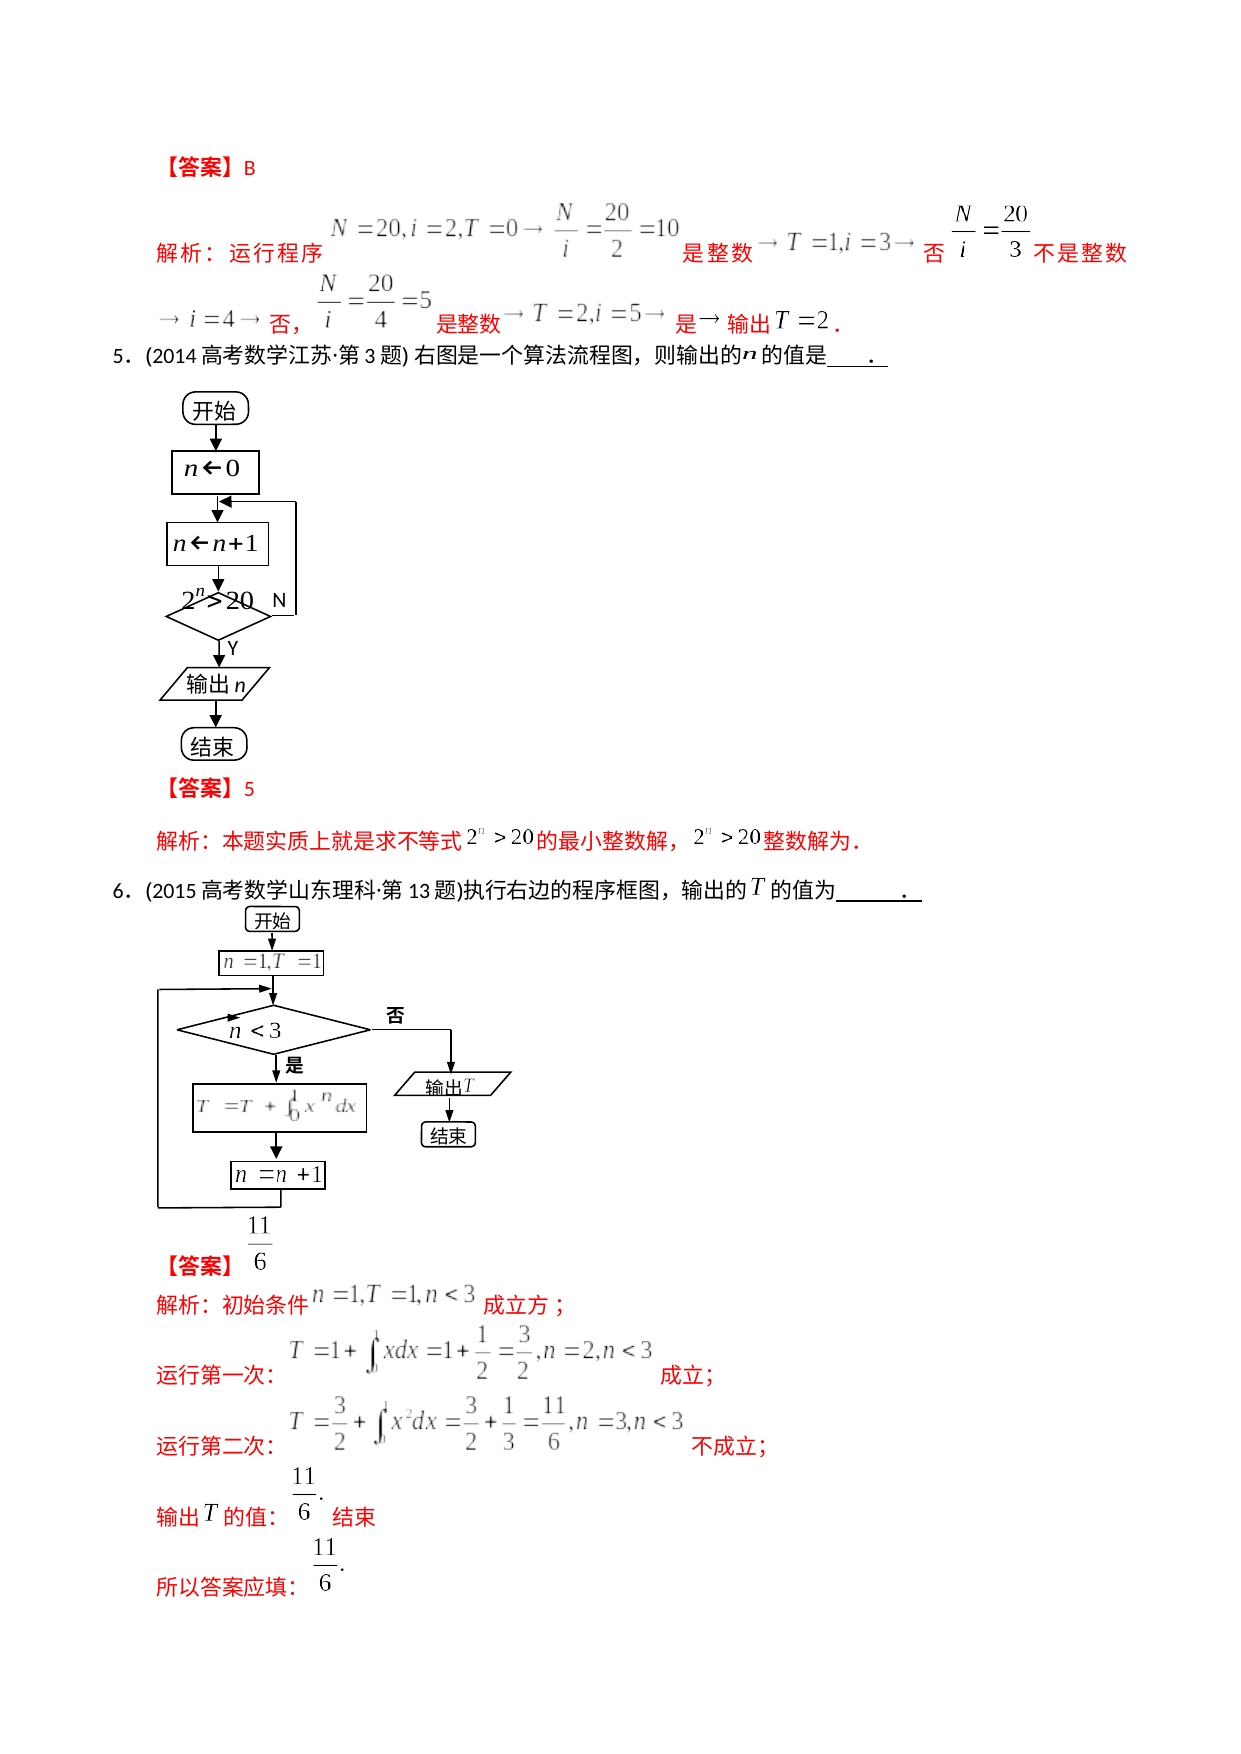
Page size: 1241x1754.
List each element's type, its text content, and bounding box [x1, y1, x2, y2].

text 输出的值： 结束 [156, 1461, 1128, 1531]
text 运行第二次： 不成立； [156, 1390, 1128, 1461]
text 所以答案应填： [156, 1531, 1128, 1602]
text 运行第一次： 成立； [156, 1320, 1128, 1390]
text 6．(2015高考数学山东理科·第13题)执行右边的程序框图，输出的的值为 ． [112, 871, 1128, 905]
text 5．(2014高考数学江苏·第3题) 右图是一个算法流程图，则输出的的值是 ． [112, 338, 1128, 370]
text 解析：运行程序是整数否不是整数否，是整数是输出． [156, 197, 1128, 338]
text 【答案】5 [156, 771, 1128, 802]
text 【答案】B [156, 150, 1128, 182]
text 【答案】 [156, 1210, 1128, 1280]
text 解析：初始条件 成立方 ； [156, 1280, 1128, 1320]
text 解析：本题实质上就是求不等式的最小整数解，整数解为． [156, 818, 1128, 856]
